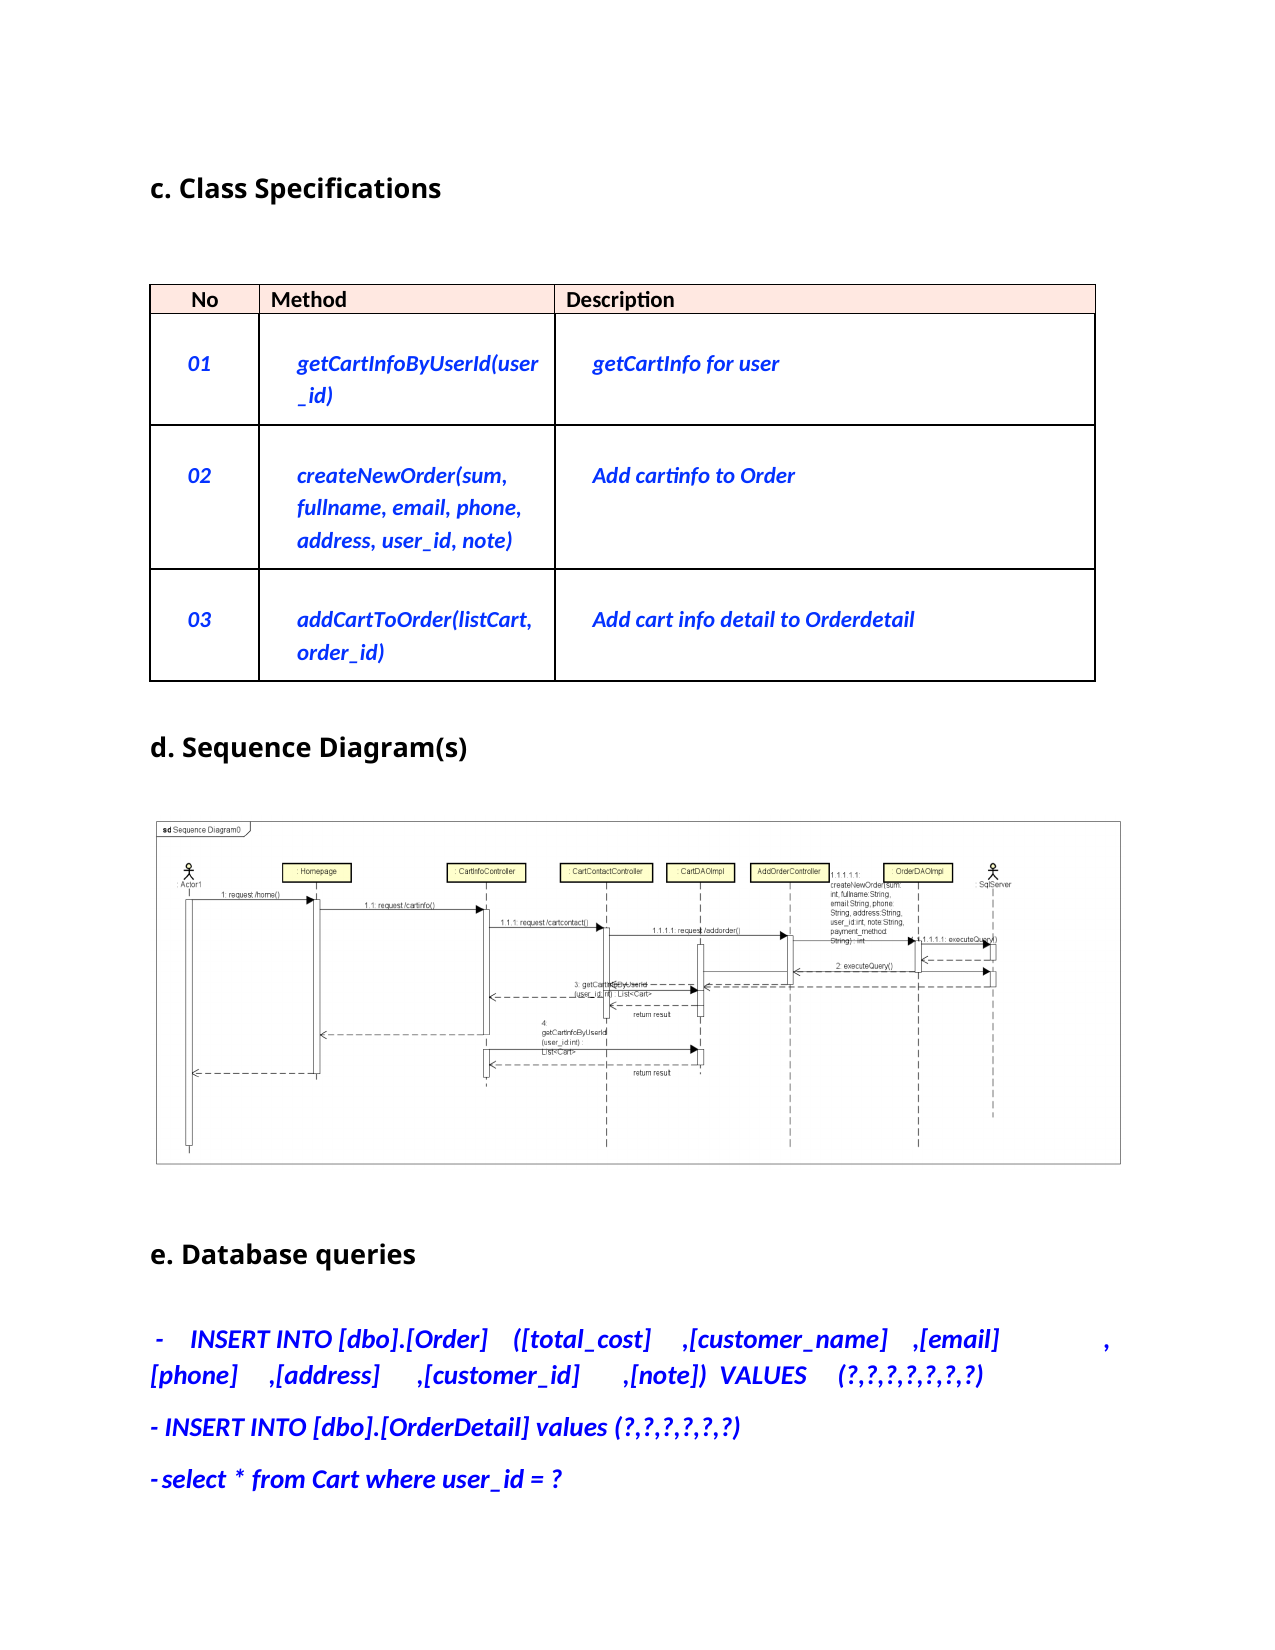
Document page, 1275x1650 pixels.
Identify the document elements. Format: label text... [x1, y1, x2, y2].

text - INSERT INTO [dbo].[Order] ([total_cost] ,[customer_name] ,[email] ,[phone] ,[address] ,[customer_id] ,[note]) VALUES (?,?,?,?,?,?,?) [150, 1322, 1125, 1391]
table_cell getCartInfoByUserId(user_id) [260, 314, 554, 424]
table_cell 03 [151, 570, 258, 680]
table_header No [151, 285, 259, 313]
table_cell createNewOrder(sum, fullname, email, phone, address, user_id, note) [260, 426, 554, 568]
picture [150, 815, 1125, 1170]
subtitle c. Class Specifications [150, 169, 1125, 206]
subtitle d. Sequence Diagram(s) [150, 729, 1125, 766]
table_cell 01 [151, 314, 258, 424]
table_header Method [260, 285, 554, 313]
table_cell addCartToOrder(listCart, order_id) [260, 570, 554, 680]
table_header Description [555, 285, 1095, 313]
table_cell getCartInfo for user [556, 314, 1094, 424]
table_cell Add cartinfo to Order [556, 426, 1094, 568]
table_cell 02 [151, 426, 258, 568]
text - select * from Cart where user_id = ? [150, 1462, 1125, 1495]
text - INSERT INTO [dbo].[OrderDetail] values (?,?,?,?,?,?) [150, 1410, 1125, 1443]
table_cell Add cart info detail to Orderdetail [556, 570, 1094, 680]
subtitle e. Database queries [150, 1236, 1125, 1272]
